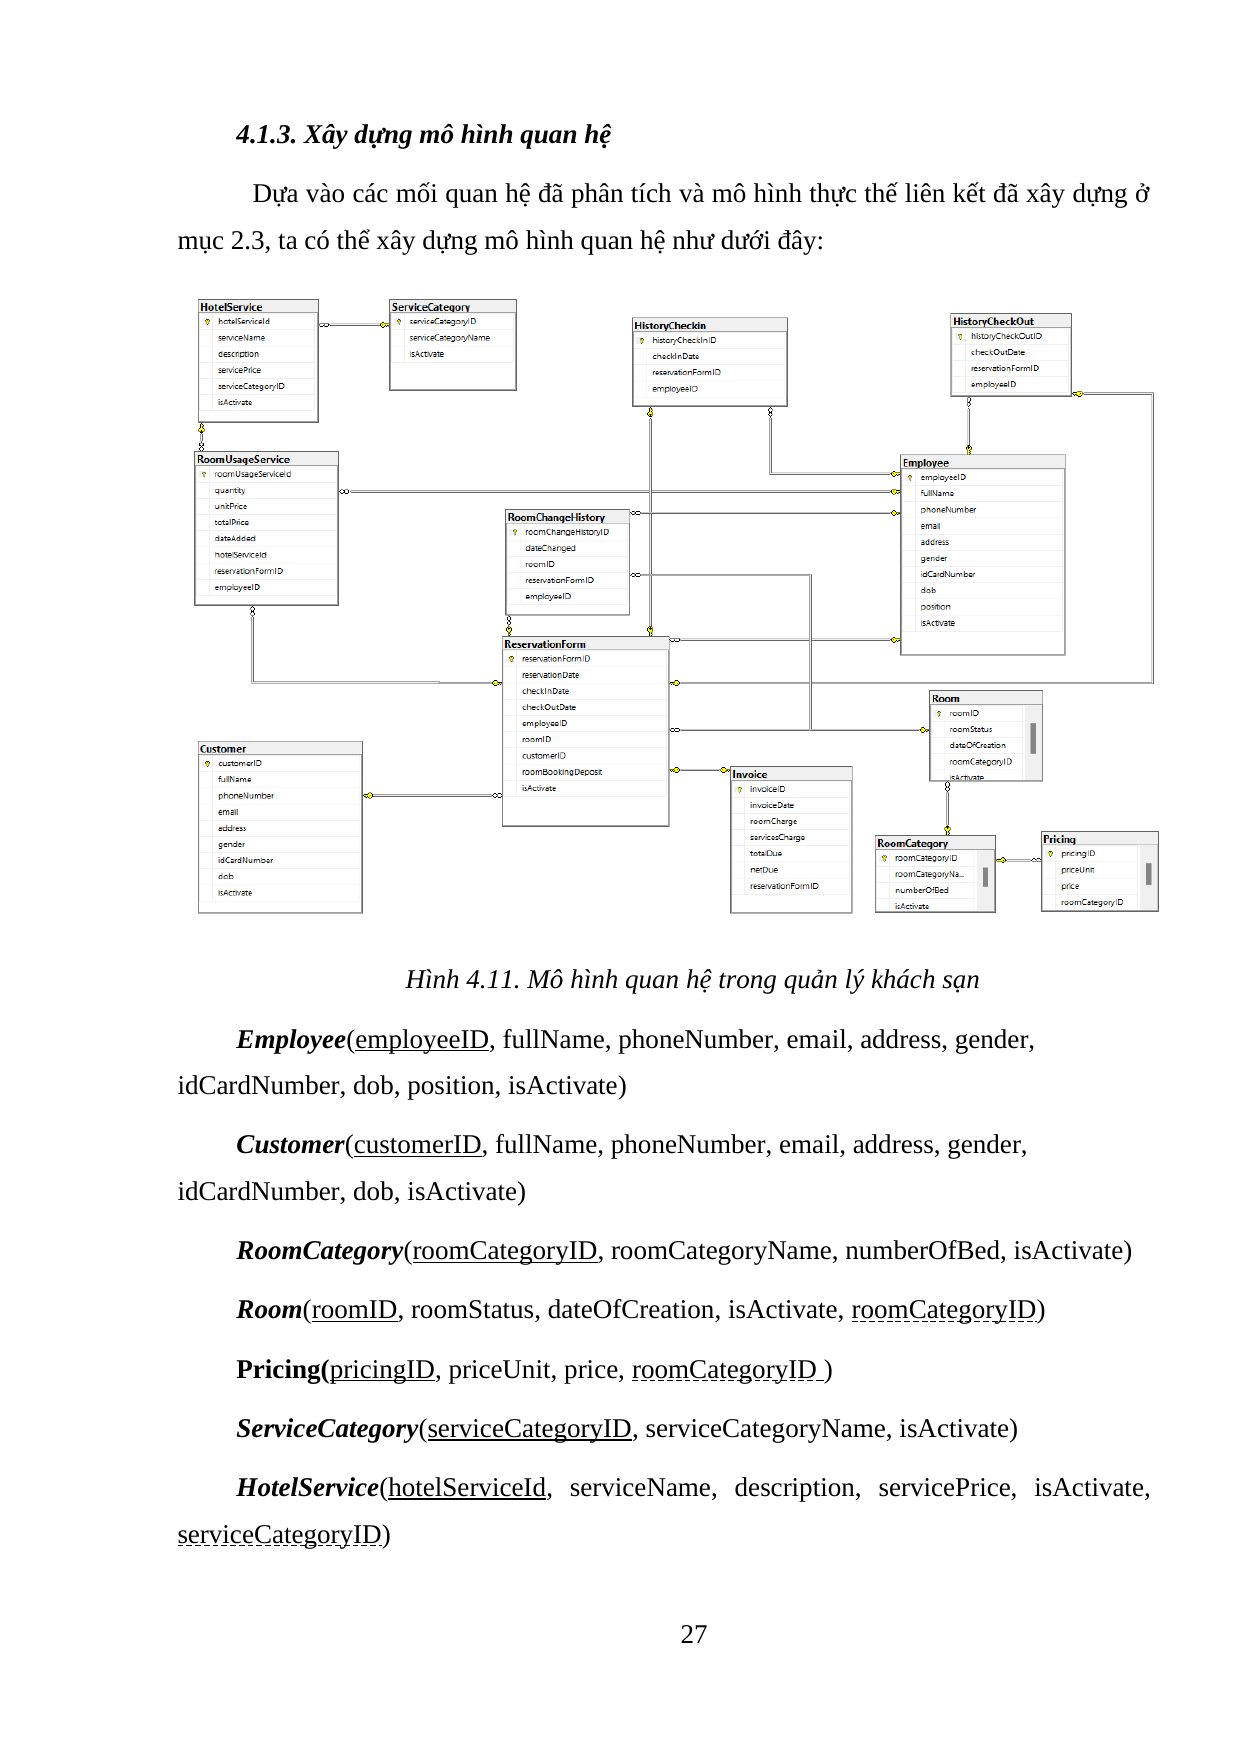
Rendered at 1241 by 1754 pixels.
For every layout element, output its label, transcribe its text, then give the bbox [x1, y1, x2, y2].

text Employee(employeeID, fullName, phoneNumber, email, address, gender, idCardNumber, dob, position, isActivate) [177, 1023, 1152, 1101]
text HotelService(hotelServiceId, serviceName, description, servicePrice, isActivate, serviceCategoryID) [177, 1471, 1152, 1549]
text ServiceCategory(serviceCategoryID, serviceCategoryName, isActivate) [177, 1412, 1152, 1443]
text Dựa vào các mối quan hệ đã phân tích và mô hình thực thế liên kết đã xây dựng ở mục 2.3, ta có thể xây dựng mô hình quan hệ như dưới đây: [177, 177, 1152, 255]
text Customer(customerID, fullName, phoneNumber, email, address, gender, idCardNumber, dob, isActivate) [177, 1128, 1152, 1206]
text Hình 4.11. Mô hình quan hệ trong quản lý khách sạn [177, 963, 1152, 995]
text RoomCategory(roomCategoryID, roomCategoryName, numberOfBed, isActivate) [177, 1234, 1152, 1266]
text 4.1.3. Xây dựng mô hình quan hệ [177, 118, 1152, 149]
text Pricing(pricingID, priceUnit, price, roomCategoryID ) [177, 1353, 1152, 1384]
text Room(roomID, roomStatus, dateOfCreation, isActivate, roomCategoryID) [177, 1293, 1152, 1325]
picture [147, 283, 1203, 936]
